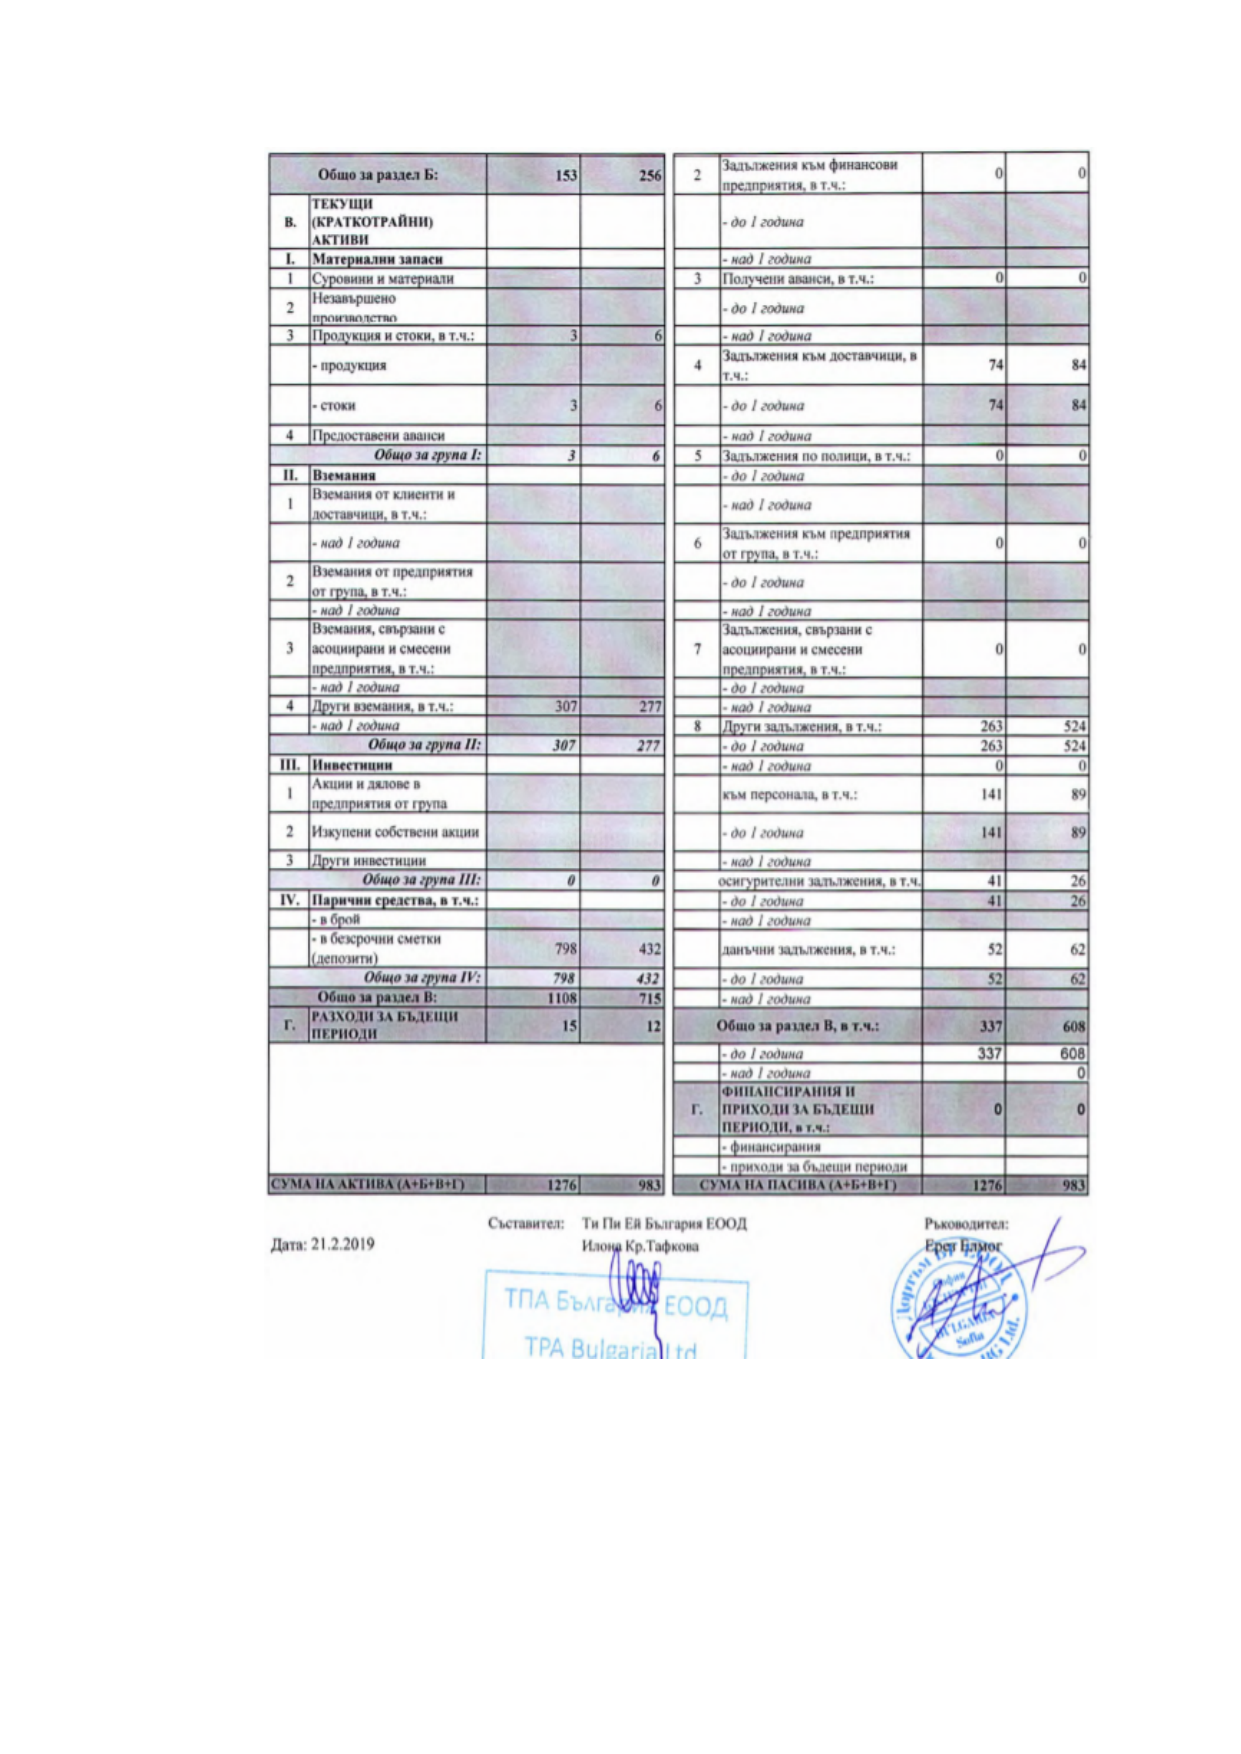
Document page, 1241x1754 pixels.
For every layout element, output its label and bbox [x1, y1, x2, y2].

picture [264, 147, 1097, 1359]
